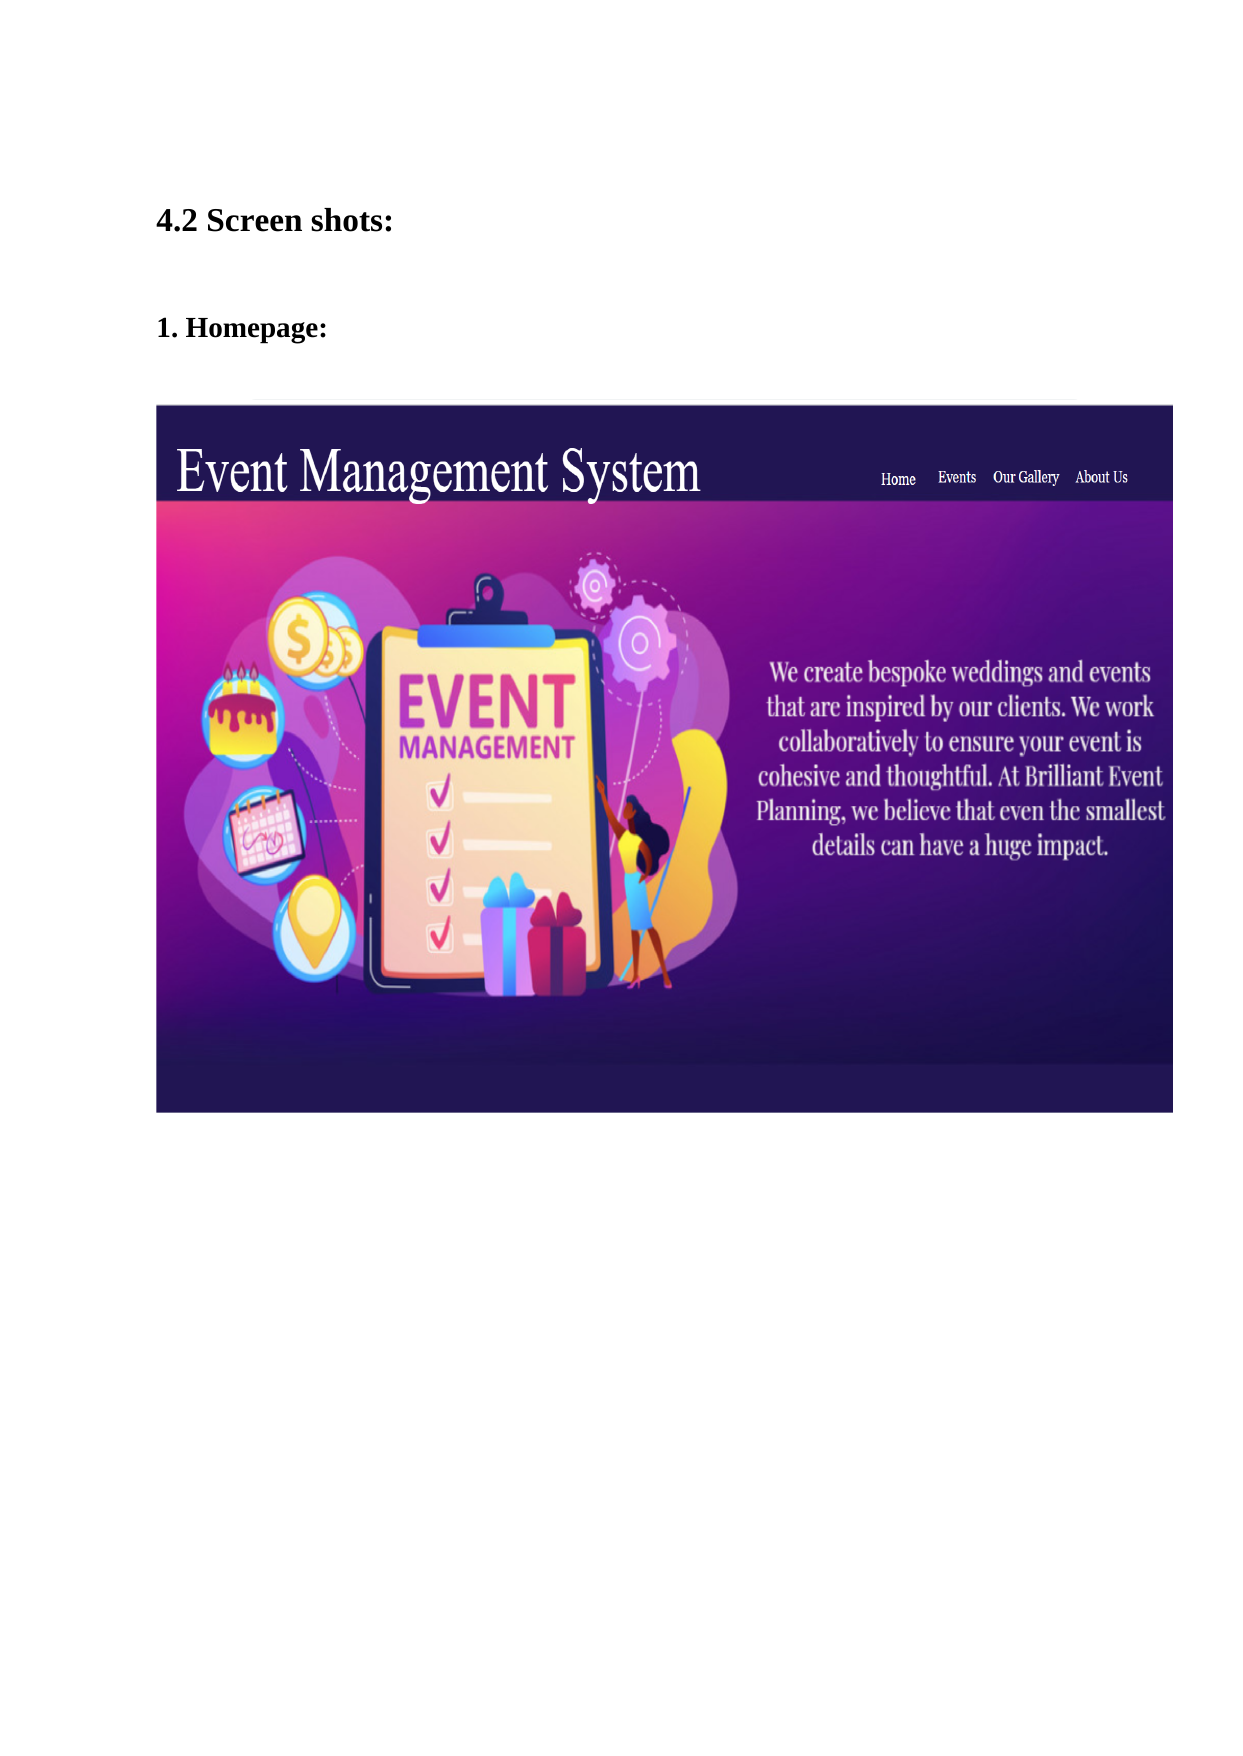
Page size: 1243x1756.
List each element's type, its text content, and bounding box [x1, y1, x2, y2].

text 1. Homepage: [156, 310, 1128, 344]
text 4.2 Screen shots: [156, 201, 1128, 239]
picture [156, 399, 1173, 1113]
